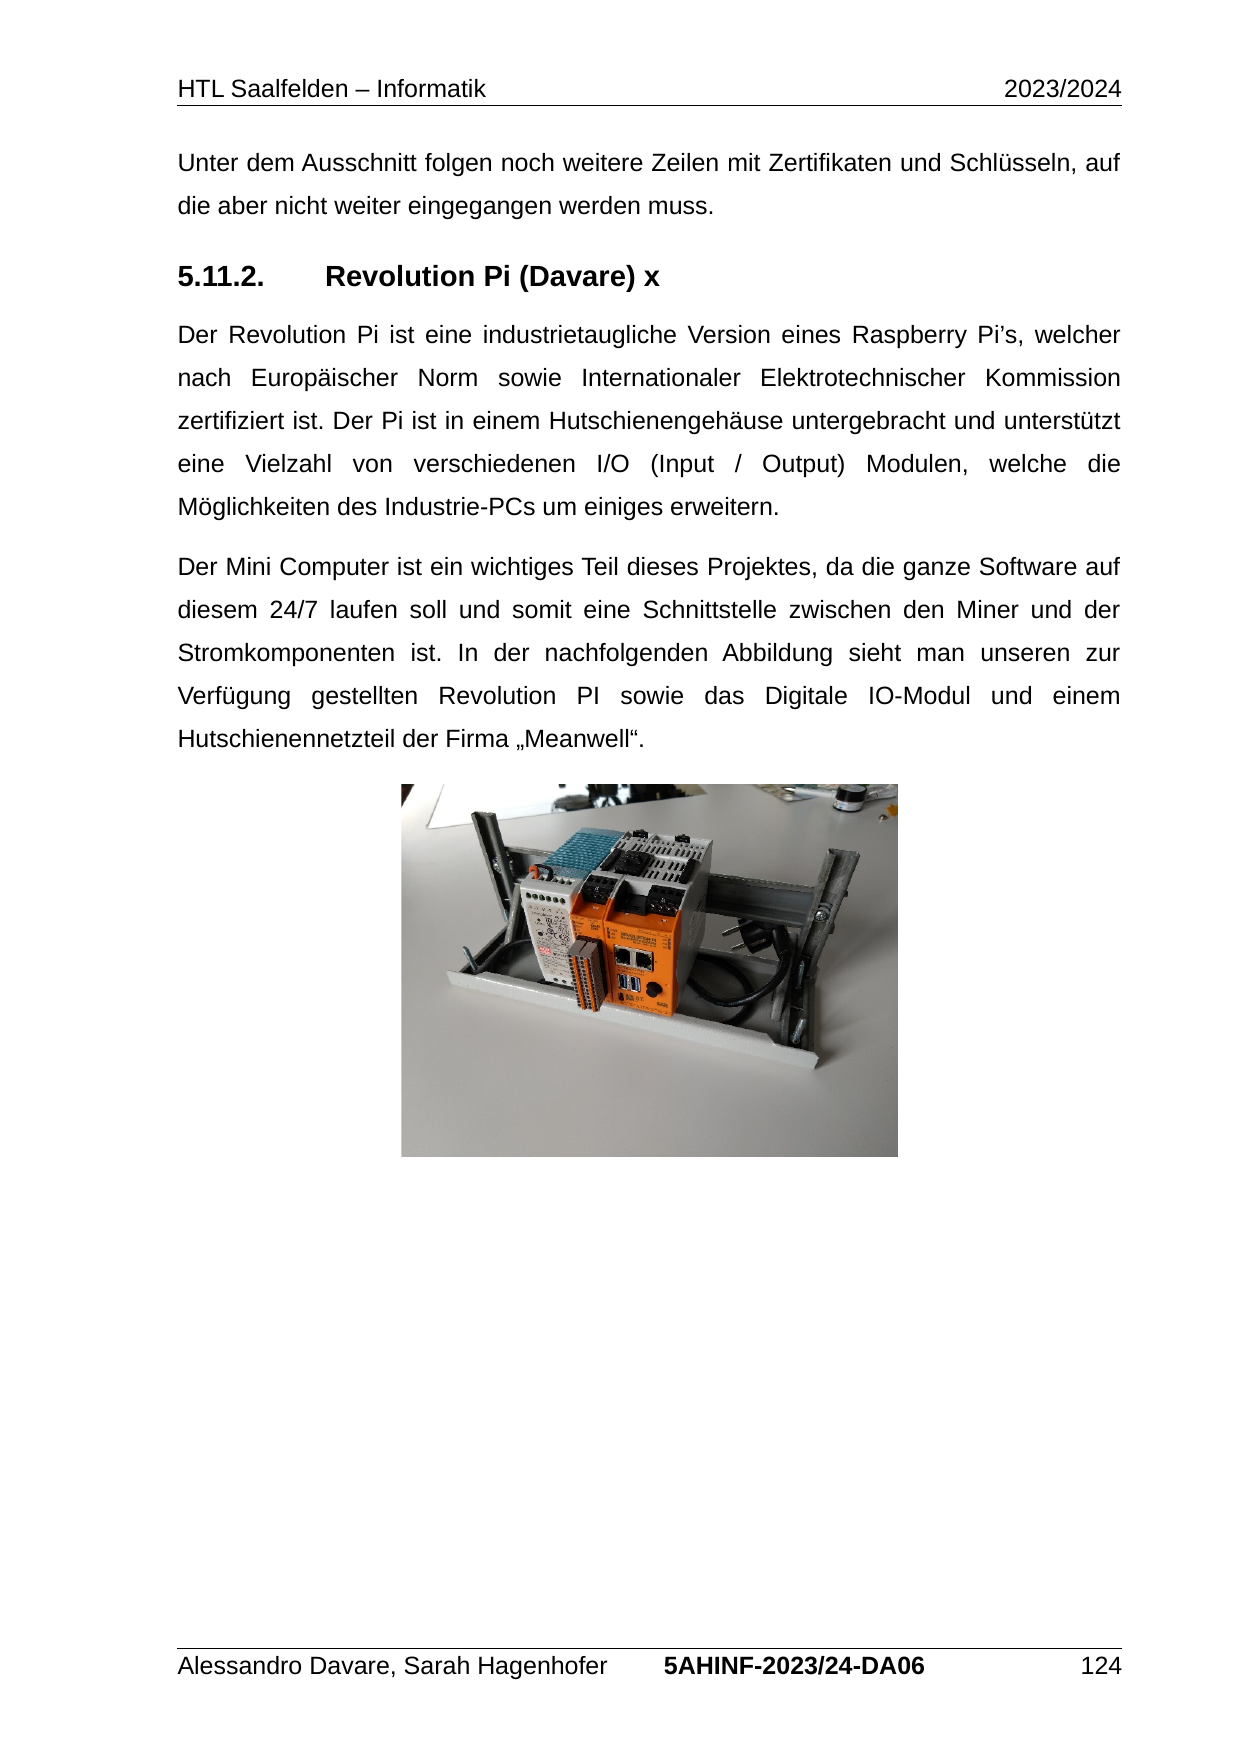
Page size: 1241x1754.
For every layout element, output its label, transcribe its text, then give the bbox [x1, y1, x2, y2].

text Der Mini Computer ist ein wichtiges Teil dieses Projektes, da die ganze Software auf diesem 24/7 laufen soll und somit eine Schnittstelle zwischen den Miner und der Stromkomponenten ist. In der nachfolgenden Abbildung sieht man unseren zur Verfügung gestellten Revolution PI sowie das Digitale IO-Modul und einem Hutschienennetzteil der Firma „Meanwell“. [177, 552, 1122, 753]
picture [401, 784, 898, 1157]
text Unter dem Ausschnitt folgen noch weitere Zeilen mit Zertifikaten und Schlüsseln, auf die aber nicht weiter eingegangen werden muss. [177, 148, 1122, 219]
text Der Revolution Pi ist eine industrietaugliche Version eines Raspberry Pi’s, welcher nach Europäischer Norm sowie Internationaler Elektrotechnischer Kommission zertifiziert ist. Der Pi ist in einem Hutschienengehäuse untergebracht und unterstützt eine Vielzahl von verschiedenen I/O (Input / Output) Modulen, welche die Möglichkeiten des Industrie-PCs um einiges erweitern. [177, 320, 1122, 521]
subtitle Revolution Pi (Davare) x [177, 259, 1122, 292]
